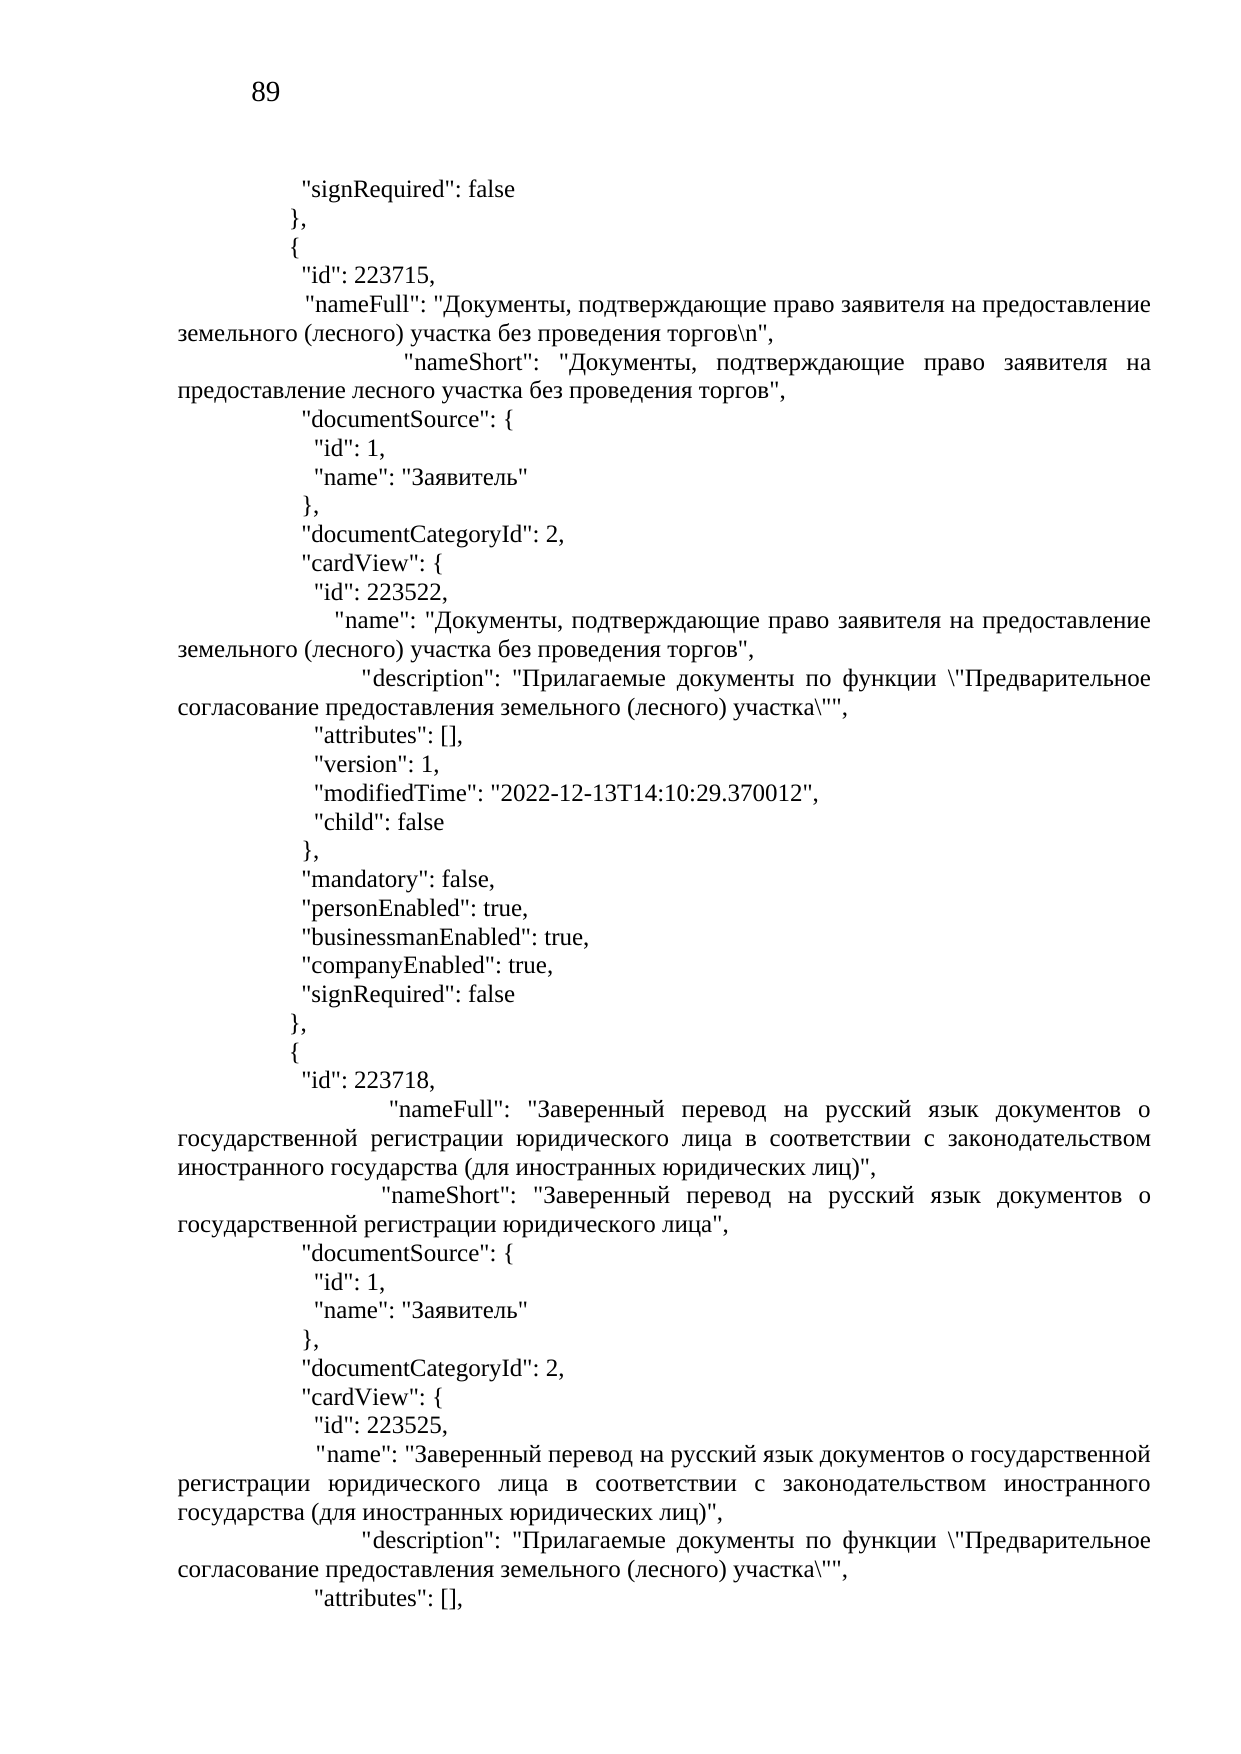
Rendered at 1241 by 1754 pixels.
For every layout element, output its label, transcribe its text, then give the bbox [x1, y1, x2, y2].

text "documentCategoryId": 2, [177, 1353, 1152, 1382]
text "id": 1, [177, 433, 1152, 462]
text "description": "Прилагаемые документы по функции \"Предварительное согласование предоставления земельного (лесного) участка\"", [177, 1526, 1152, 1583]
text }, [177, 1324, 1152, 1353]
text "documentSource": { [177, 1238, 1152, 1267]
text "documentSource": { [177, 404, 1152, 433]
text "nameFull": "Заверенный перевод на русский язык документов о государственной регистрации юридического лица в соответствии с законодательством иностранного государства (для иностранных юридических лиц)", [177, 1094, 1152, 1181]
text "nameFull": "Документы, подтверждающие право заявителя на предоставление земельного (лесного) участка без проведения торгов\n", [177, 289, 1152, 347]
text "description": "Прилагаемые документы по функции \"Предварительное согласование предоставления земельного (лесного) участка\"", [177, 663, 1152, 721]
text "signRequired": false [177, 979, 1152, 1008]
text "name": "Документы, подтверждающие право заявителя на предоставление земельного (лесного) участка без проведения торгов", [177, 606, 1152, 663]
text "nameShort": "Документы, подтверждающие право заявителя на предоставление лесного участка без проведения торгов", [177, 347, 1152, 404]
text "id": 1, [177, 1267, 1152, 1296]
text "nameShort": "Заверенный перевод на русский язык документов о государственной регистрации юридического лица", [177, 1181, 1152, 1238]
text "id": 223525, [177, 1411, 1152, 1439]
text "signRequired": false [177, 174, 1152, 203]
text }, [177, 491, 1152, 519]
text "id": 223522, [177, 577, 1152, 606]
text { [177, 232, 1152, 261]
text "companyEnabled": true, [177, 951, 1152, 979]
text "attributes": [], [177, 1583, 1152, 1612]
text "documentCategoryId": 2, [177, 519, 1152, 548]
text "version": 1, [177, 749, 1152, 778]
text "child": false [177, 807, 1152, 836]
text }, [177, 203, 1152, 232]
text }, [177, 836, 1152, 864]
text "attributes": [], [177, 721, 1152, 749]
text "id": 223718, [177, 1066, 1152, 1094]
text "name": "Заверенный перевод на русский язык документов о государственной регистрации юридического лица в соответствии с законодательством иностранного государства (для иностранных юридических лиц)", [177, 1439, 1152, 1526]
text "personEnabled": true, [177, 893, 1152, 922]
text "id": 223715, [177, 261, 1152, 289]
text "cardView": { [177, 548, 1152, 577]
text "mandatory": false, [177, 864, 1152, 893]
text "name": "Заявитель" [177, 462, 1152, 491]
text "modifiedTime": "2022-12-13T14:10:29.370012", [177, 778, 1152, 807]
text "businessmanEnabled": true, [177, 922, 1152, 951]
text "name": "Заявитель" [177, 1296, 1152, 1324]
text }, [177, 1008, 1152, 1037]
text "cardView": { [177, 1382, 1152, 1411]
text { [177, 1037, 1152, 1066]
